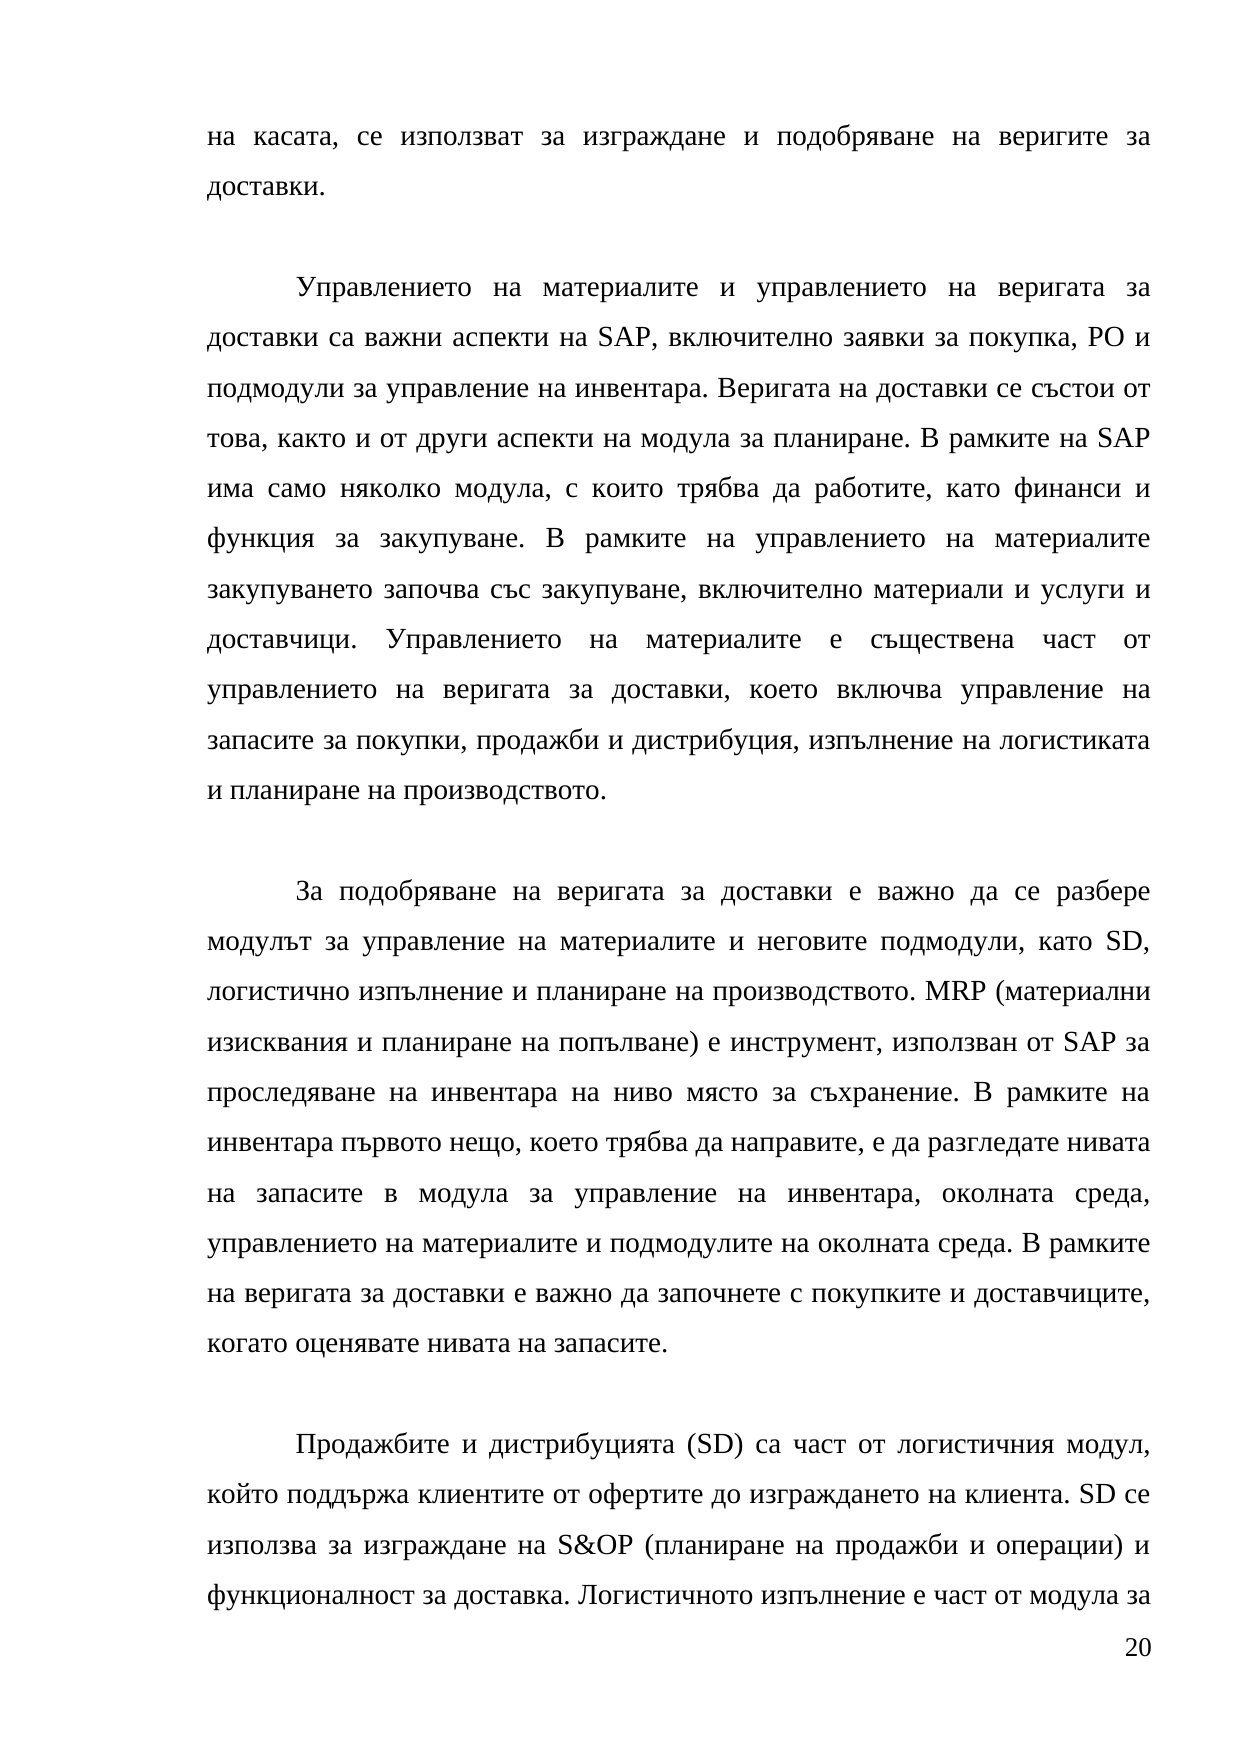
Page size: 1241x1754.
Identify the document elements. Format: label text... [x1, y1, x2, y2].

text Управлението на материалите и управлението на веригата за доставки са важни аспекти на SAP, включително заявки за покупка, PO и подмодули за управление на инвентара. Веригата на доставки се състои от това, както и от други аспекти на модула за планиране. В рамките на SAP има само няколко модула, с които трябва да работите, като финанси и функция за закупуване. В рамките на управлението на материалите закупуването започва със закупуване, включително материали и услуги и доставчици. Управлението на материалите е съществена част от управлението на веригата за доставки, което включва управление на запасите за покупки, продажби и дистрибуция, изпълнение на логистиката и планиране на производството. [207, 269, 1152, 806]
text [207, 118, 1152, 202]
text За подобряване на веригата за доставки е важно да се разбере модулът за управление на материалите и неговите подмодули, като SD, логистично изпълнение и планиране на производството. MRP (материални изисквания и планиране на попълване) е инструмент, използван от SAP за проследяване на инвентара на ниво място за съхранение. В рамките на инвентара първото нещо, което трябва да направите, е да разгледате нивата на запасите в модула за управление на инвентара, околната среда, управлението на материалите и подмодулите на околната среда. В рамките на веригата за доставки е важно да започнете с покупките и доставчиците, когато оценявате нивата на запасите. [207, 873, 1152, 1359]
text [207, 1426, 1152, 1611]
